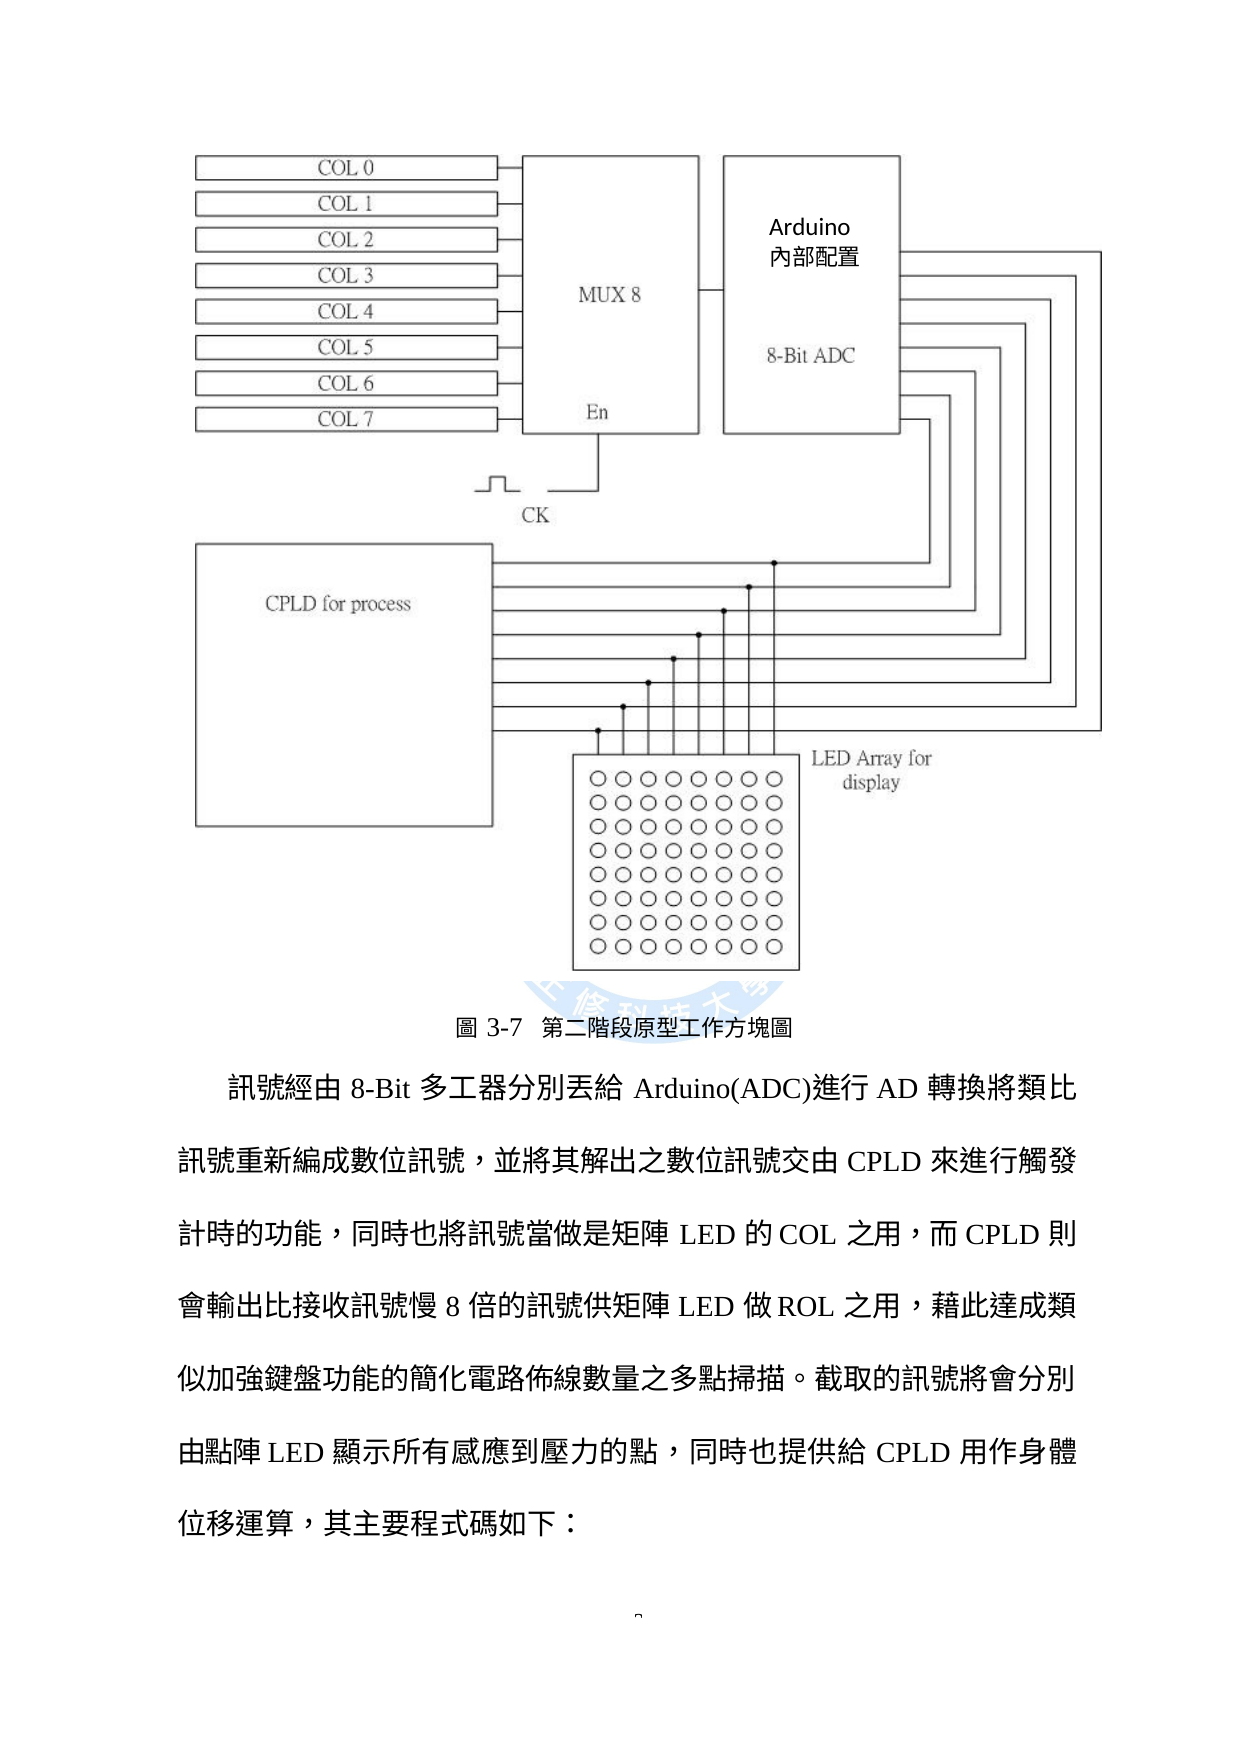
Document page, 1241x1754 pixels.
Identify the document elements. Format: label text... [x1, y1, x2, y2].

text 訊號經由 8-Bit 多工器分別丟給 Arduino(ADC)進行 AD 轉換將類比訊號重新編成數位訊號，並將其解出之數位訊號交由 CPLD 來進行觸發計時的功能，同時也將訊號當做是矩陣 LED 的 COL 之用，而 CPLD 則會輸出比接收訊號慢 8 倍的訊號供矩陣 LED 做 ROL 之用，藉此達成類似加強鍵盤功能的簡化電路佈線數量之多點掃描。截取的訊號將會分別由點陣 LED 顯示所有感應到壓力的點，同時也提供給 CPLD 用作身體位移運算，其主要程式碼如下： [177, 1068, 1078, 1543]
picture [195, 154, 1102, 1044]
